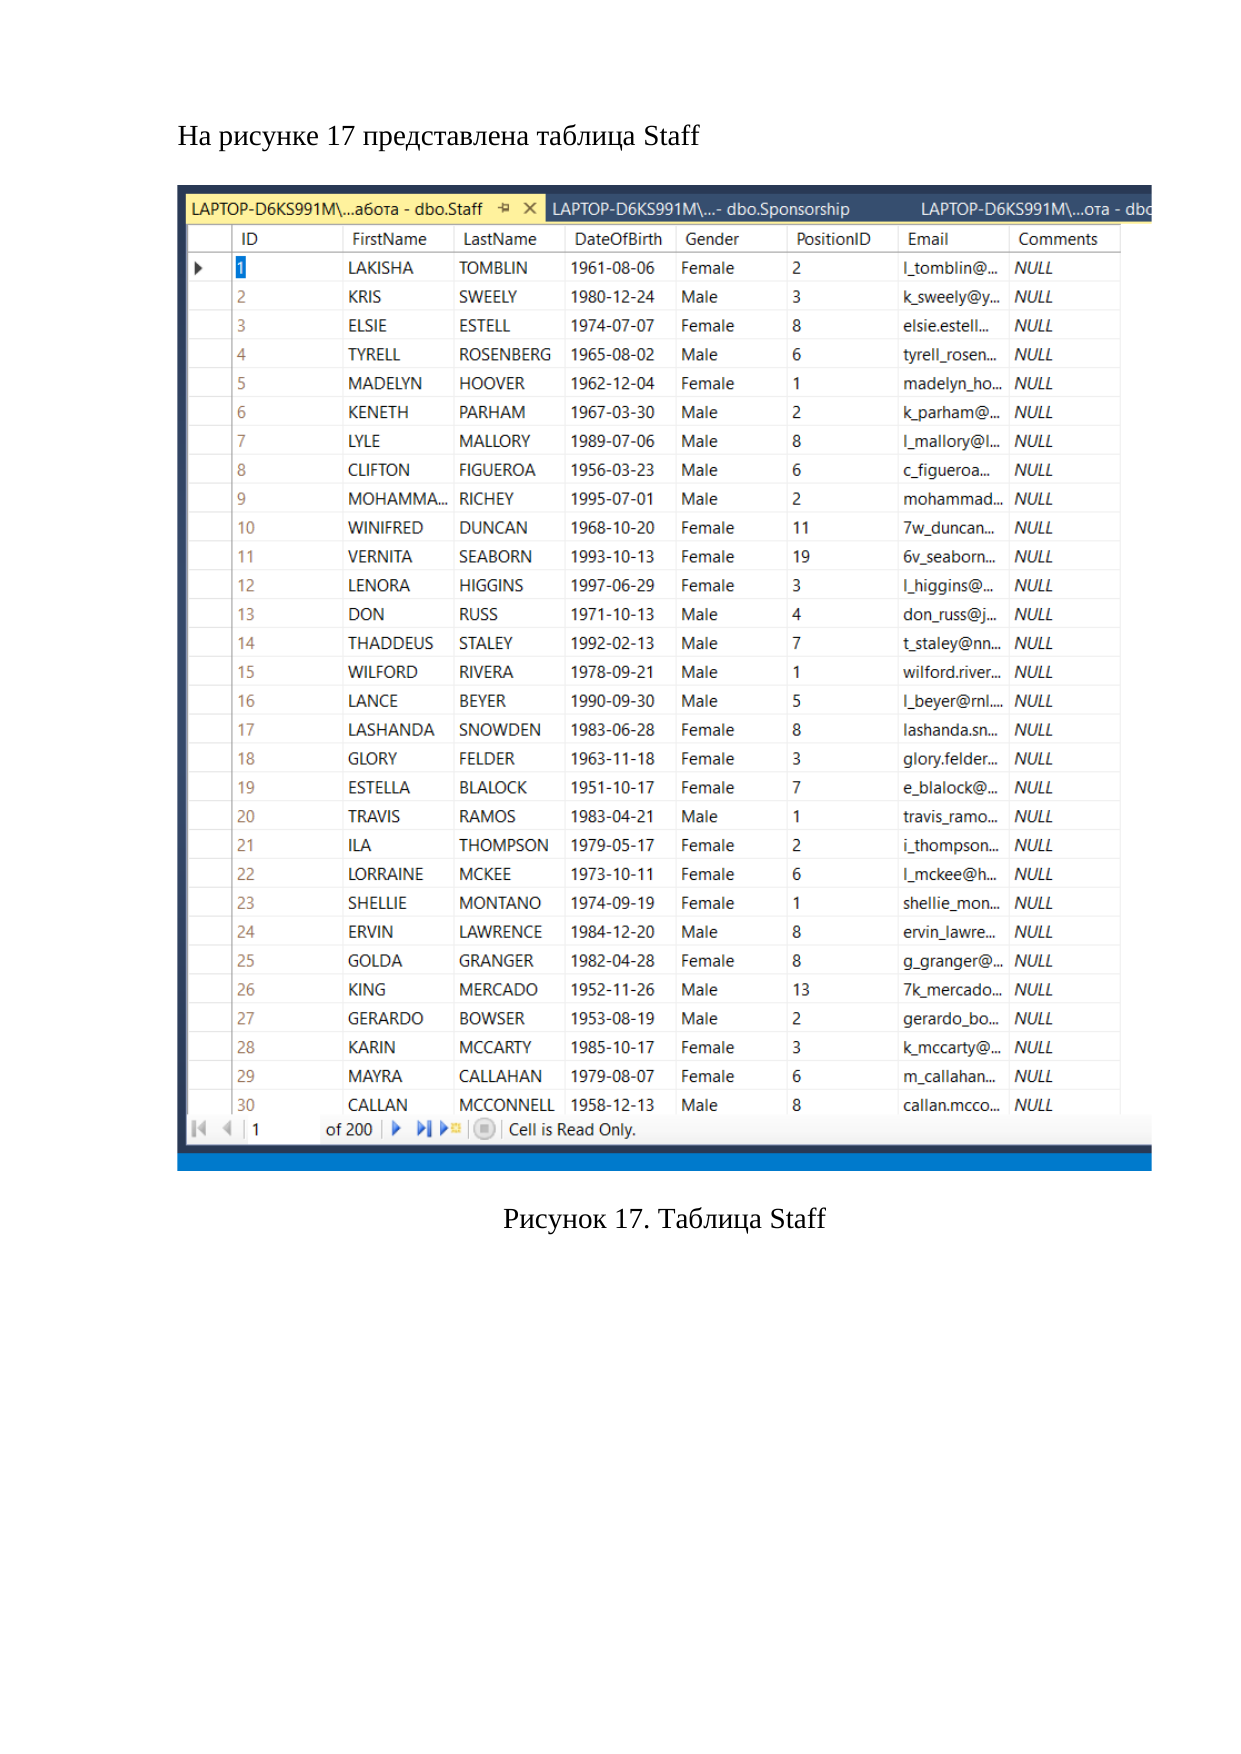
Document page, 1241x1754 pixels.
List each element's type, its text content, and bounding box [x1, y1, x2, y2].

text На рисунке 17 представлена таблица Staff [177, 118, 1152, 152]
text Рисунок 17. Таблица Staff [177, 1201, 1152, 1235]
picture [177, 185, 1152, 1171]
